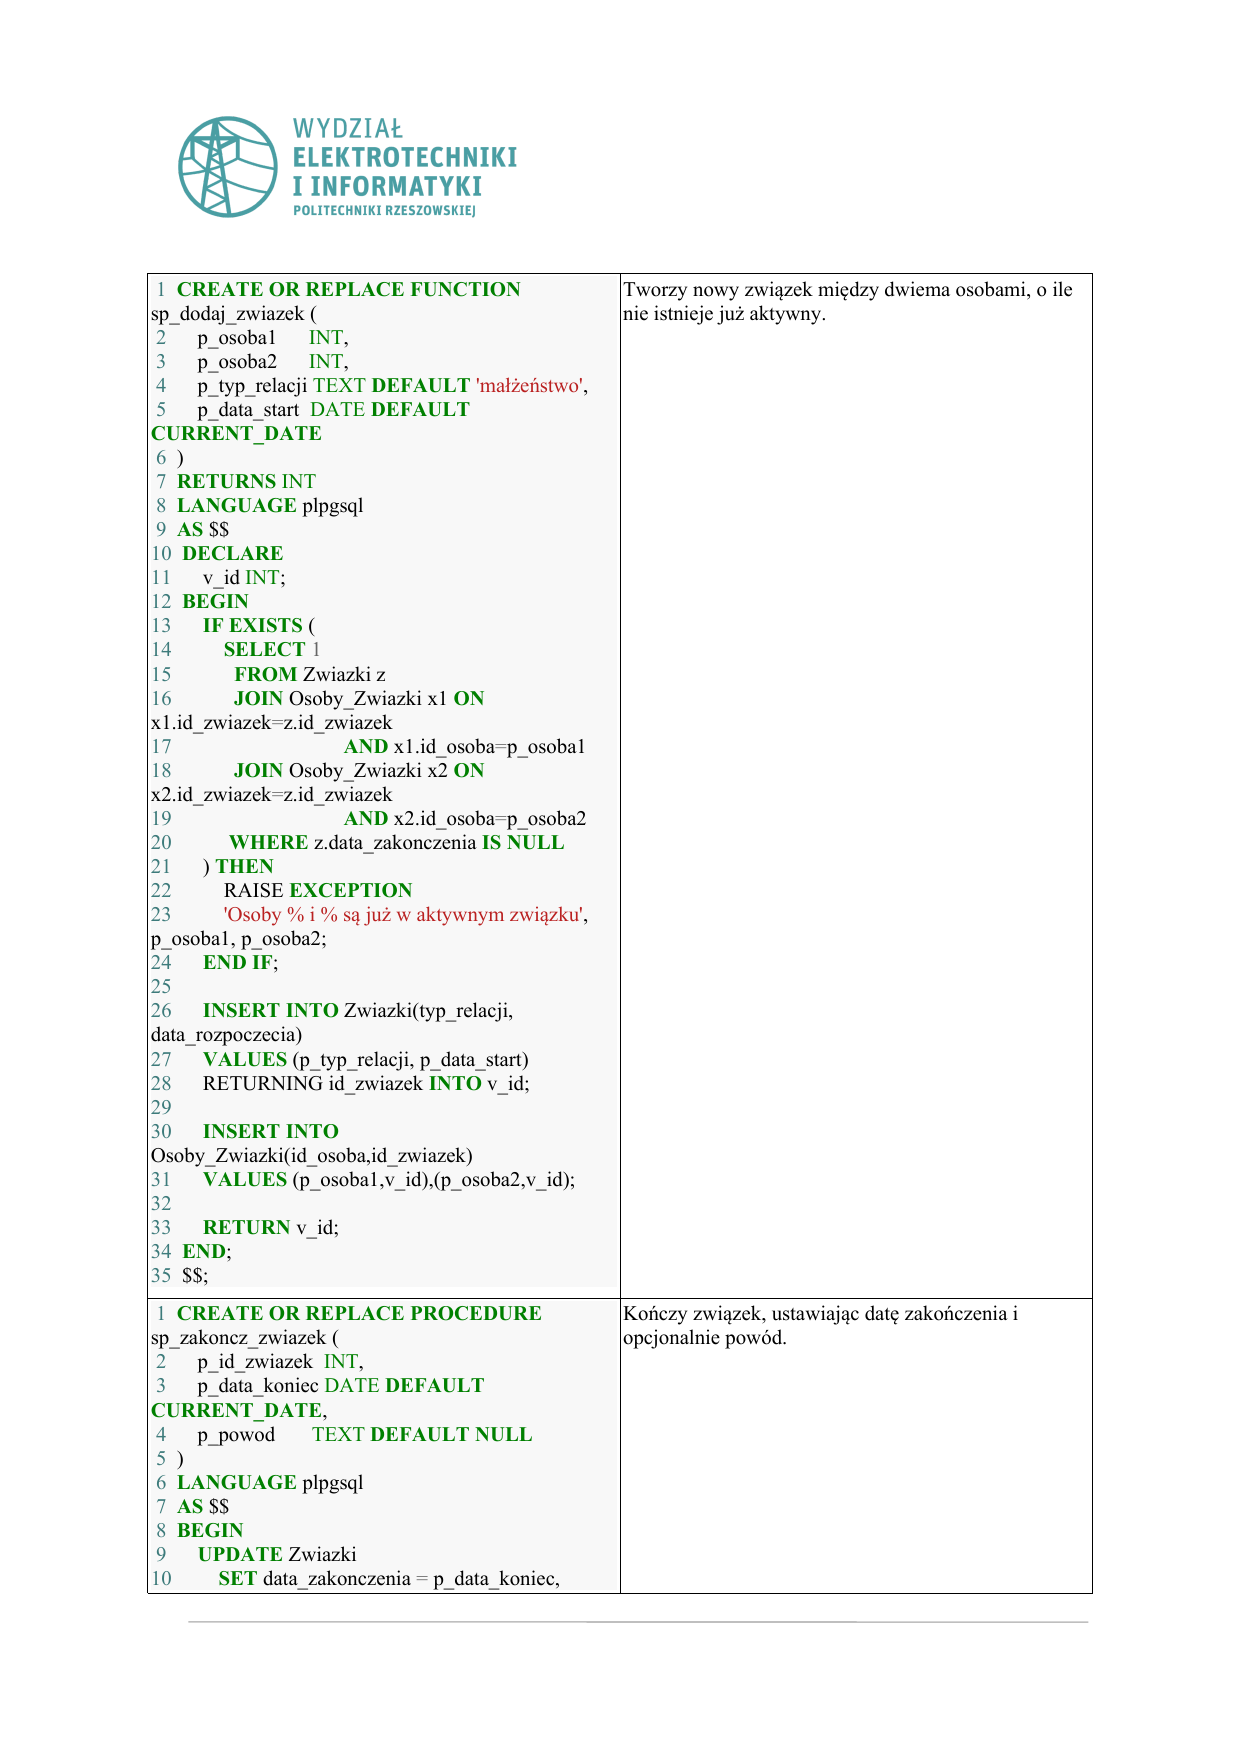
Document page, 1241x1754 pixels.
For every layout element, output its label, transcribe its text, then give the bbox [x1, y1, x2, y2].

picture [147, 85, 547, 249]
table_cell Tworzy nowy związek między dwiema osobami, o ile nie istnieje już aktywny. [621, 274, 1092, 1298]
table_cell 1 CREATE OR REPLACE FUNCTION sp_dodaj_zwiazek ( 2 p_osoba1 INT, 3 p_osoba2 INT, 4 p_typ_relacji TEXT DEFAULT 'małżeństwo', 5 p_data_start DATE DEFAULT CURRENT_DATE 6 ) 7 RETURNS INT 8 LANGUAGE plpgsql 9 AS $$ 10 DECLARE 11 v_id INT; 12 BEGIN 13 IF EXISTS ( 14 SELECT 1 15 FROM Zwiazki z 16 JOIN Osoby_Zwiazki x1 ON x1.id_zwiazek=z.id_zwiazek 17 AND x1.id_osoba=p_osoba1 18 JOIN Osoby_Zwiazki x2 ON x2.id_zwiazek=z.id_zwiazek 19 AND x2.id_osoba=p_osoba2 20 WHERE z.data_zakonczenia IS NULL 21 ) THEN 22 RAISE EXCEPTION 23 'Osoby % i % są już w aktywnym związku', p_osoba1, p_osoba2; 24 END IF; 25 26 INSERT INTO Zwiazki(typ_relacji, data_rozpoczecia) 27 VALUES (p_typ_relacji, p_data_start) 28 RETURNING id_zwiazek INTO v_id; 29 30 INSERT INTO Osoby_Zwiazki(id_osoba,id_zwiazek) 31 VALUES (p_osoba1,v_id),(p_osoba2,v_id); 32 33 RETURN v_id; 34 END; 35 $$; [148, 274, 620, 1298]
table_cell Kończy związek, ustawiając datę zakończenia i opcjonalnie powód. [621, 1299, 1092, 1593]
